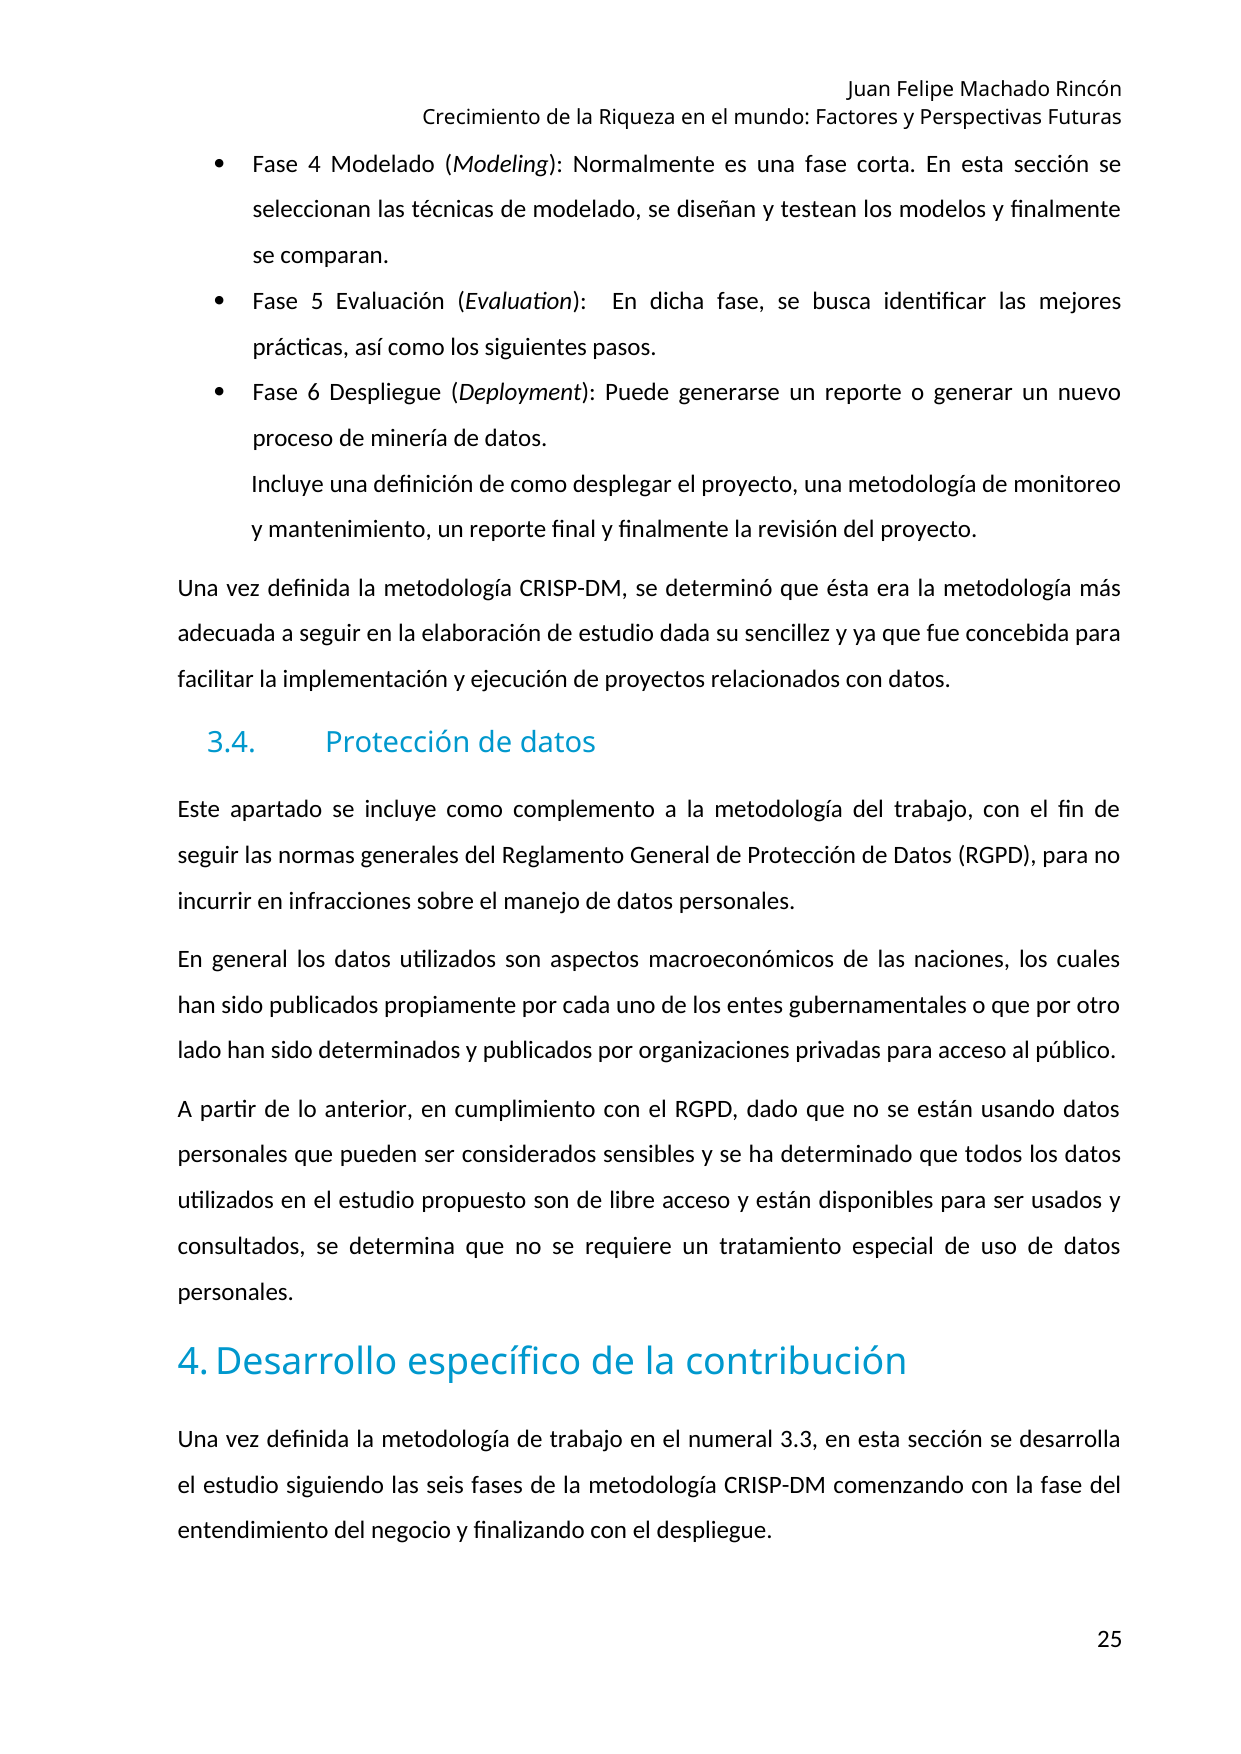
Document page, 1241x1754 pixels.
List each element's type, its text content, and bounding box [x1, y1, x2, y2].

subtitle Protección de datos [207, 721, 1122, 761]
text Una vez definida la metodología CRISP-DM, se determinó que ésta era la metodología más adecuada a seguir en la elaboración de estudio dada su sencillez y ya que fue concebida para facilitar la implementación y ejecución de proyectos relacionados con datos. [177, 572, 1122, 694]
text Este apartado se incluye como complemento a la metodología del trabajo, con el fin de seguir las normas generales del Reglamento General de Protección de Datos (RGPD), para no incurrir en infracciones sobre el manejo de datos personales. [177, 793, 1122, 915]
list Fase 4 Modelado (Modeling): Normalmente es una fase corta. En esta sección se seleccionan las técnicas de modelado, se diseñan y testean los modelos y finalmente se comparan. [215, 148, 1122, 270]
subtitle Desarrollo específico de la contribución [177, 1334, 1122, 1385]
list Incluye una definición de como desplegar el proyecto, una metodología de monitoreo y mantenimiento, un reporte final y finalmente la revisión del proyecto. [251, 468, 1122, 544]
text A partir de lo anterior, en cumplimiento con el RGPD, dado que no se están usando datos personales que pueden ser considerados sensibles y se ha determinado que todos los datos utilizados en el estudio propuesto son de libre acceso y están disponibles para ser usados y consultados, se determina que no se requiere un tratamiento especial de uso de datos personales. [177, 1093, 1122, 1306]
list Fase 6 Despliegue (Deployment): Puede generarse un reporte o generar un nuevo proceso de minería de datos. [215, 376, 1122, 453]
text Una vez definida la metodología de trabajo en el numeral 3.3, en esta sección se desarrolla el estudio siguiendo las seis fases de la metodología CRISP-DM comenzando con la fase del entendimiento del negocio y finalizando con el despliegue. [177, 1423, 1122, 1545]
text En general los datos utilizados son aspectos macroeconómicos de las naciones, los cuales han sido publicados propiamente por cada uno de los entes gubernamentales o que por otro lado han sido determinados y publicados por organizaciones privadas para acceso al público. [177, 943, 1122, 1065]
list Fase 5 Evaluación (Evaluation): En dicha fase, se busca identificar las mejores prácticas, así como los siguientes pasos. [215, 285, 1122, 361]
